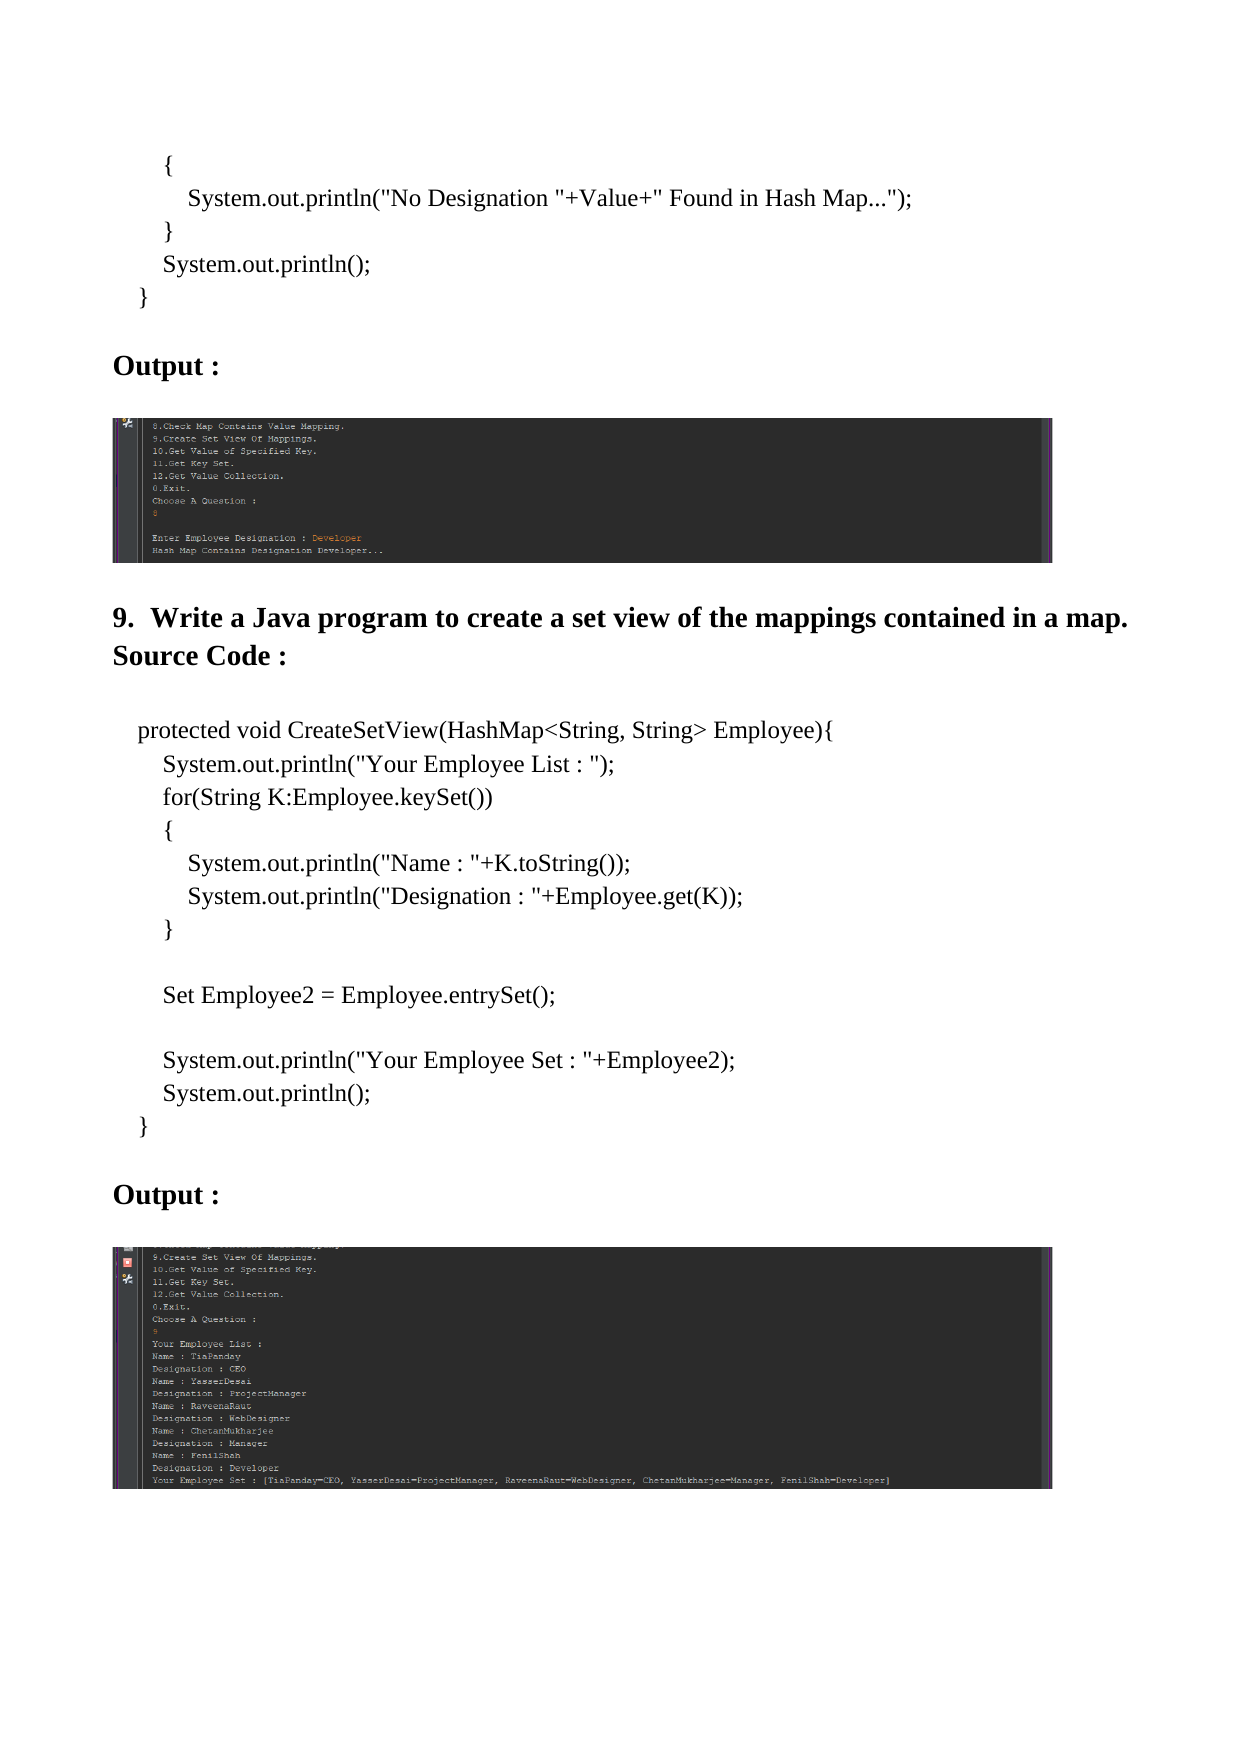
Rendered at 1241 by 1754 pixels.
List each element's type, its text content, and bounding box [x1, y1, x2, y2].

list System.out.println("Name : "+K.toString()); [112, 848, 1144, 876]
list { [112, 150, 1144, 179]
list System.out.println(); [112, 249, 1144, 278]
list Output : [112, 348, 1144, 382]
list Write a Java program to create a set view of the mappings contained in a map. [112, 600, 1144, 633]
list } [112, 216, 1144, 245]
list Set Employee2 = Employee.entrySet(); [112, 980, 1144, 1008]
list } [112, 1111, 1144, 1140]
list System.out.println("Your Employee List : "); [112, 749, 1144, 777]
list Output : [112, 1177, 1144, 1211]
list System.out.println("No Designation "+Value+" Found in Hash Map..."); [112, 183, 1144, 212]
list System.out.println(); [112, 1078, 1144, 1107]
list protected void CreateSetView(HashMap<String, String> Employee){ [112, 716, 1144, 744]
list } [112, 914, 1144, 942]
list System.out.println("Your Employee Set : "+Employee2); [112, 1045, 1144, 1074]
list System.out.println("Designation : "+Employee.get(K)); [112, 881, 1144, 909]
list Source Code : [112, 638, 1144, 672]
picture [112, 418, 1053, 563]
list { [112, 815, 1144, 843]
list } [112, 282, 1144, 311]
picture [112, 1247, 1053, 1489]
list for(String K:Employee.keySet()) [112, 782, 1144, 810]
